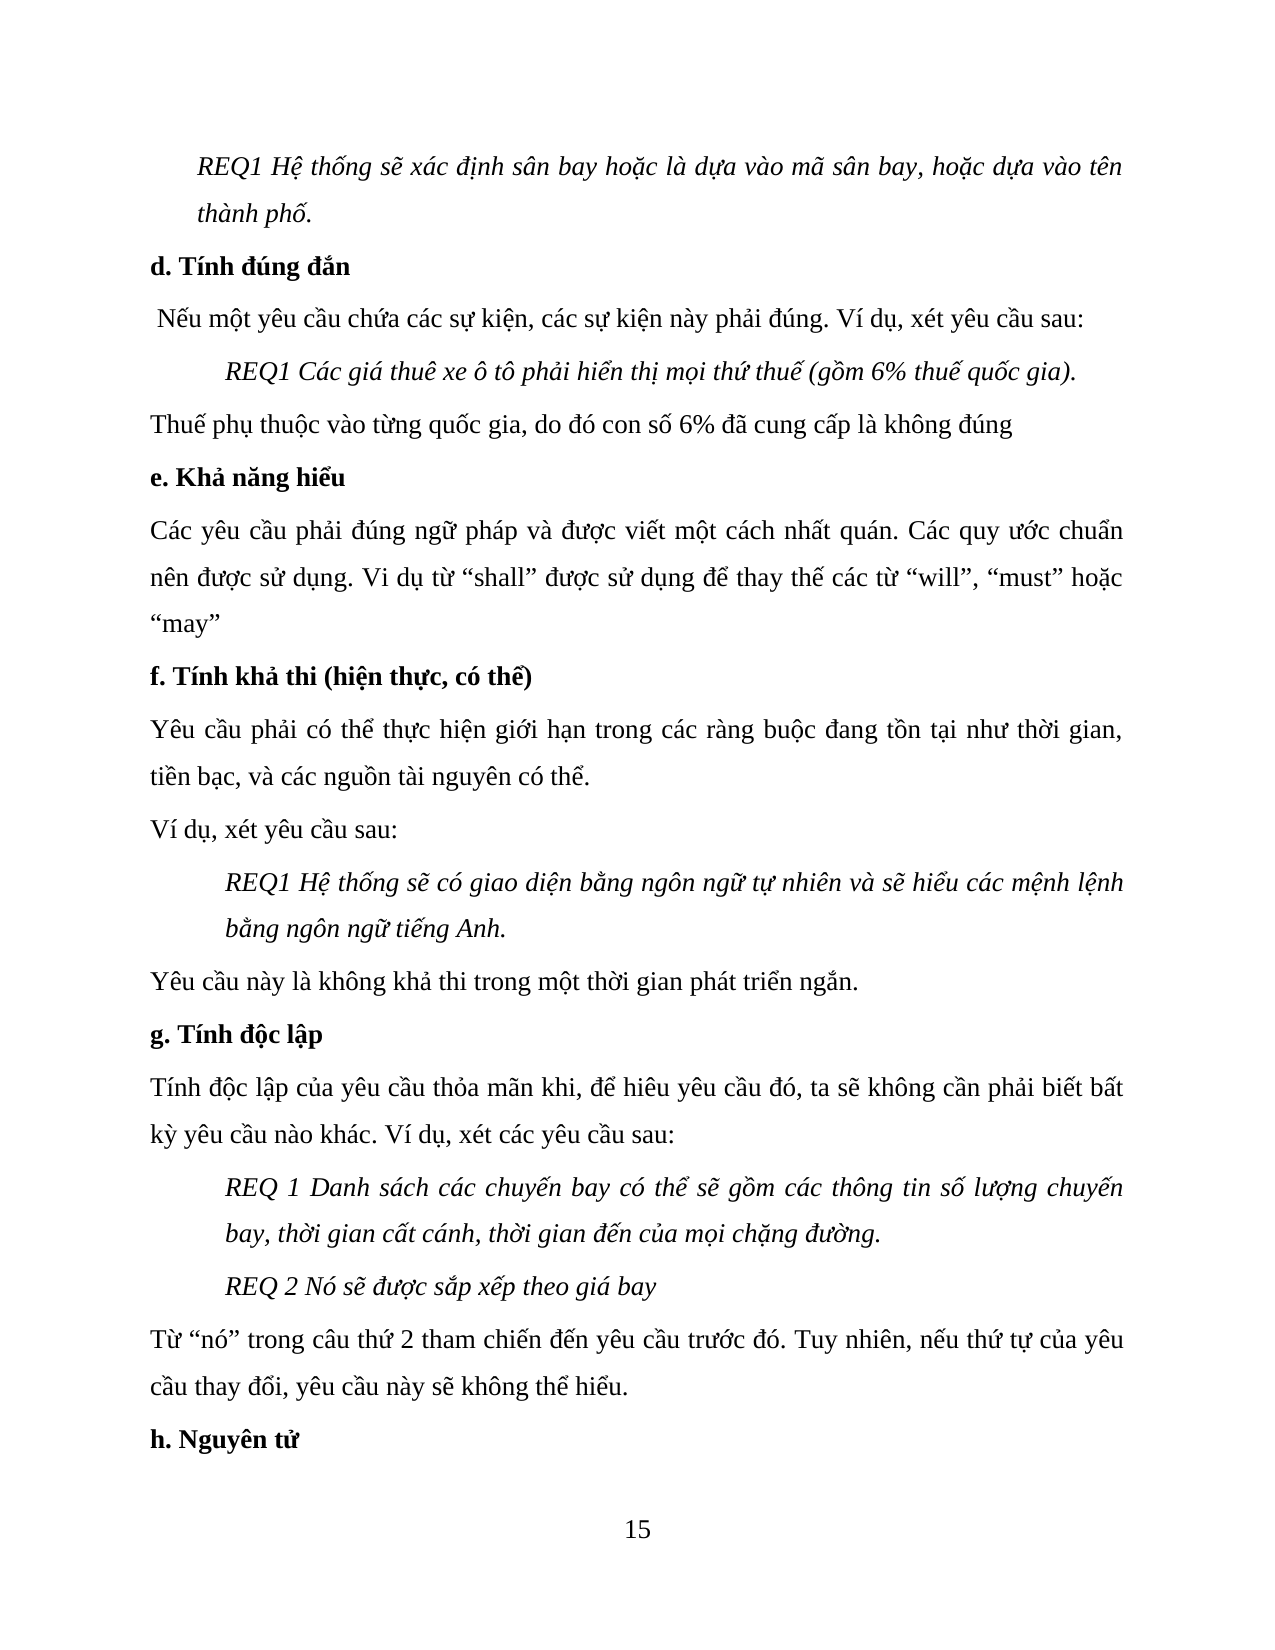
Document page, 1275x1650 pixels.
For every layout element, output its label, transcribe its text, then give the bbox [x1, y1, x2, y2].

text Nếu một yêu cầu chứa các sự kiện, các sự kiện này phải đúng. Ví dụ, xét yêu cầu sau: [150, 302, 1125, 334]
text Các yêu cầu phải đúng ngữ pháp và được viết một cách nhất quán. Các quy ước chuẩn nên được sử dụng. Vi dụ từ “shall” được sử dụng để thay thế các từ “will”, “must” hoặc “may” [150, 514, 1125, 639]
text g. Tính độc lập [150, 1018, 1125, 1049]
text d. Tính đúng đắn [150, 249, 1125, 281]
text f. Tính khả thi (hiện thực, có thể) [150, 660, 1125, 692]
text Từ “nó” trong câu thứ 2 tham chiến đến yêu cầu trước đó. Tuy nhiên, nếu thứ tự của yêu cầu thay đổi, yêu cầu này sẽ không thể hiểu. [150, 1323, 1125, 1401]
text Yêu cầu phải có thể thực hiện giới hạn trong các ràng buộc đang tồn tại như thời gian, tiền bạc, và các nguồn tài nguyên có thể. [150, 713, 1125, 791]
text Tính độc lập của yêu cầu thỏa mãn khi, để hiêu yêu cầu đó, ta sẽ không cần phải biết bất kỳ yêu cầu nào khác. Ví dụ, xét các yêu cầu sau: [150, 1071, 1125, 1149]
text REQ1 Hệ thống sẽ xác định sân bay hoặc là dựa vào mã sân bay, hoặc dựa vào tên thành phố. [197, 150, 1125, 228]
text Thuế phụ thuộc vào từng quốc gia, do đó con số 6% đã cung cấp là không đúng [150, 408, 1125, 439]
text REQ1 Các giá thuê xe ô tô phải hiển thị mọi thứ thuế (gồm 6% thuế quốc gia). [150, 355, 1125, 387]
text h. Nguyên tử [150, 1423, 1125, 1454]
text REQ 2 Nó sẽ được sắp xếp theo giá bay [225, 1270, 1125, 1302]
text REQ1 Hệ thống sẽ có giao diện bằng ngôn ngữ tự nhiên và sẽ hiểu các mệnh lệnh bằng ngôn ngữ tiếng Anh. [225, 866, 1125, 944]
text Yêu cầu này là không khả thi trong một thời gian phát triển ngắn. [150, 965, 1125, 997]
text Ví dụ, xét yêu cầu sau: [150, 813, 1125, 844]
text REQ 1 Danh sách các chuyến bay có thể sẽ gồm các thông tin số lượng chuyến bay, thời gian cất cánh, thời gian đến của mọi chặng đường. [225, 1171, 1125, 1249]
text e. Khả năng hiểu [150, 461, 1125, 492]
